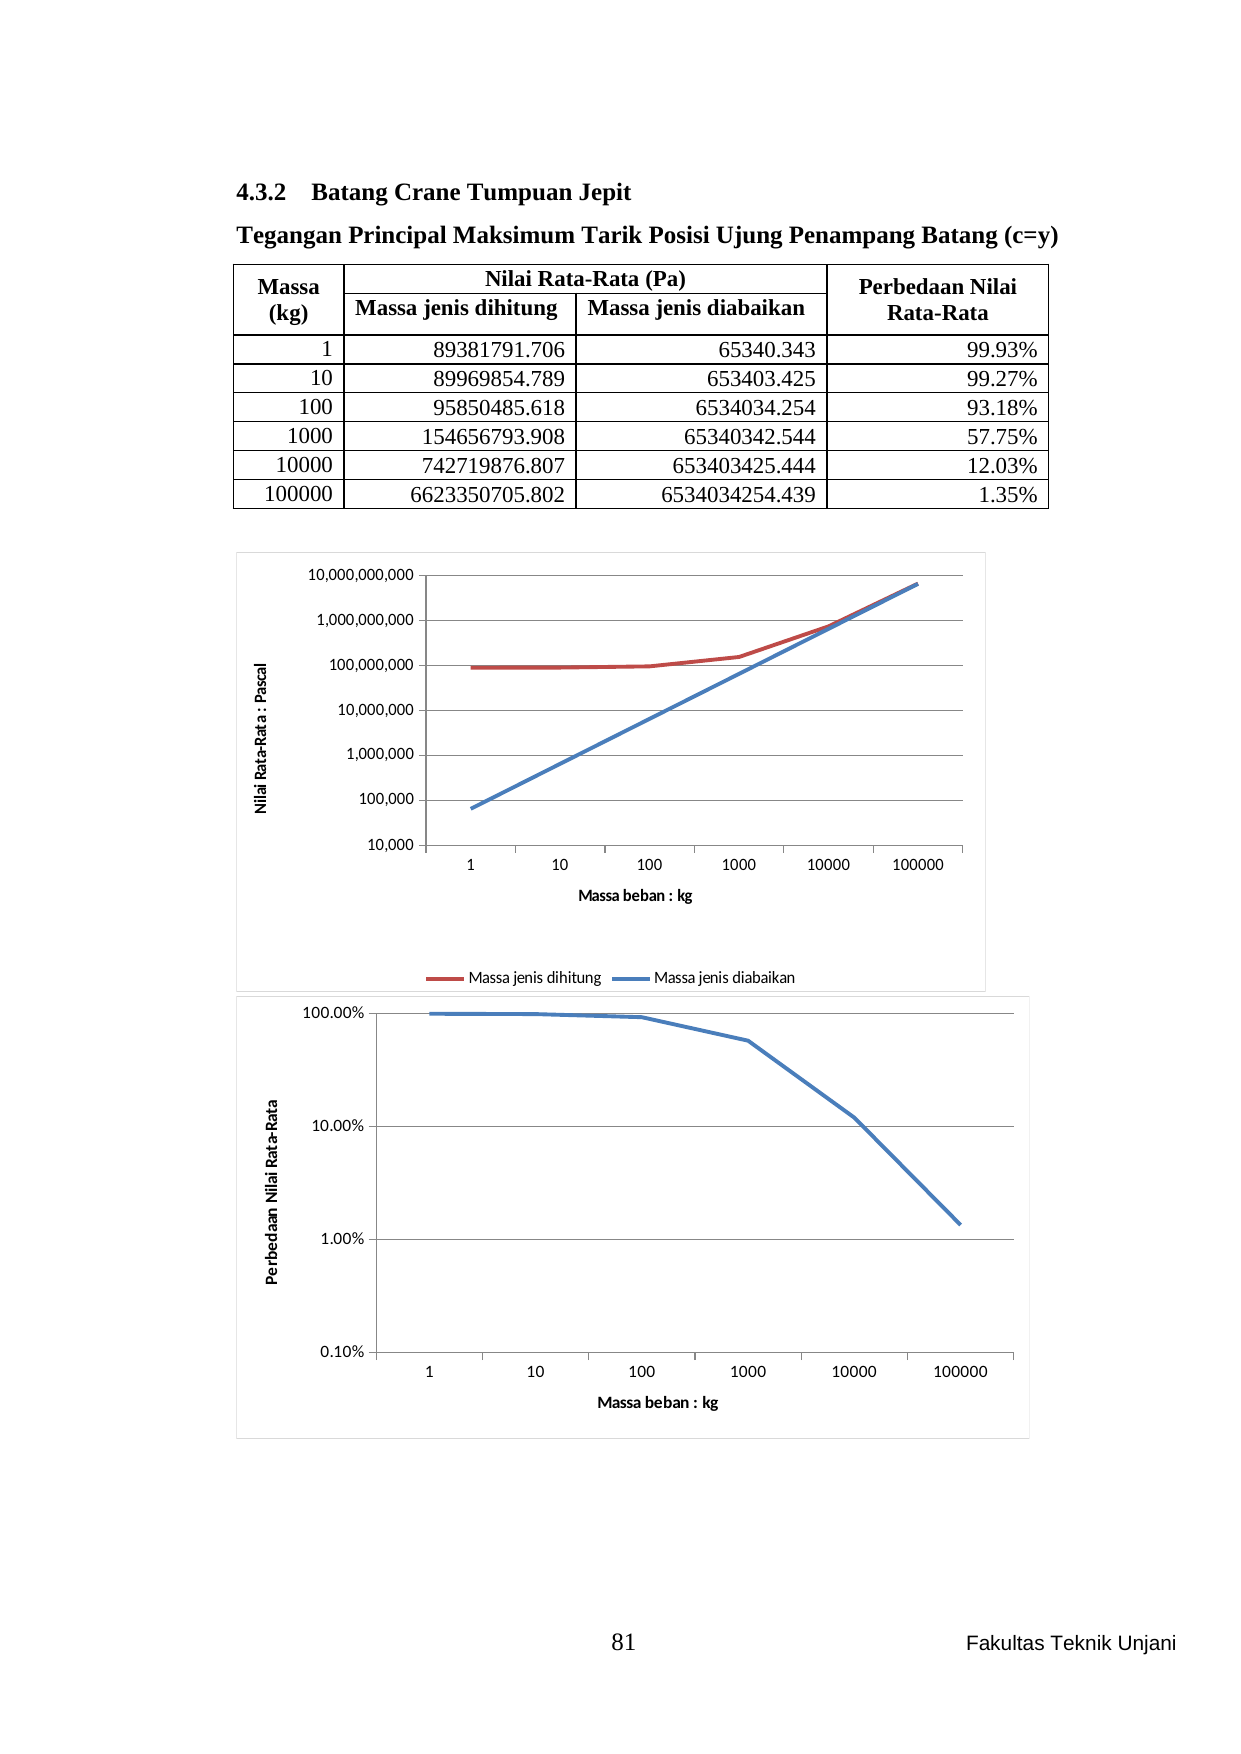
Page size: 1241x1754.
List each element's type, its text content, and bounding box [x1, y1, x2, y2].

table_header Massa (kg) [234, 265, 343, 334]
table_cell Massa jenis dihitung [345, 294, 575, 334]
table_cell 1000 [234, 422, 343, 450]
table_cell 57.75% [828, 422, 1048, 450]
table_cell 100 [234, 393, 343, 421]
table_cell 95850485.618 [345, 393, 575, 421]
table_cell 12.03% [828, 451, 1048, 479]
table_cell 653403.425 [577, 365, 826, 392]
table_cell 1 [234, 336, 343, 363]
table_cell 89381791.706 [345, 336, 575, 363]
table_cell 93.18% [828, 393, 1048, 421]
table_cell 65340342.544 [577, 422, 826, 450]
table_cell 653403425.444 [577, 451, 826, 479]
table_cell 6534034254.439 [577, 480, 826, 508]
table_cell 1.35% [828, 480, 1048, 508]
subtitle 4.3.2 Batang Crane Tumpuan Jepit [236, 177, 1063, 206]
table_cell 99.93% [828, 336, 1048, 363]
table_cell 65340.343 [577, 336, 826, 363]
table_cell 100000 [234, 480, 343, 508]
table_header Nilai Rata-Rata (Pa) [345, 265, 826, 292]
table_cell 10 [234, 365, 343, 392]
table_cell 99.27% [828, 365, 1048, 392]
table_cell 6534034.254 [577, 393, 826, 421]
table_cell 6623350705.802 [345, 480, 575, 508]
table_cell 742719876.807 [345, 451, 575, 479]
table_cell 10000 [234, 451, 343, 479]
table_header Perbedaan Nilai Rata-Rata [828, 265, 1048, 334]
table_cell 154656793.908 [345, 422, 575, 450]
table_cell Massa jenis diabaikan [577, 294, 826, 334]
table_cell 89969854.789 [345, 365, 575, 392]
text Tegangan Principal Maksimum Tarik Posisi Ujung Penampang Batang (c=y) [236, 220, 1063, 249]
